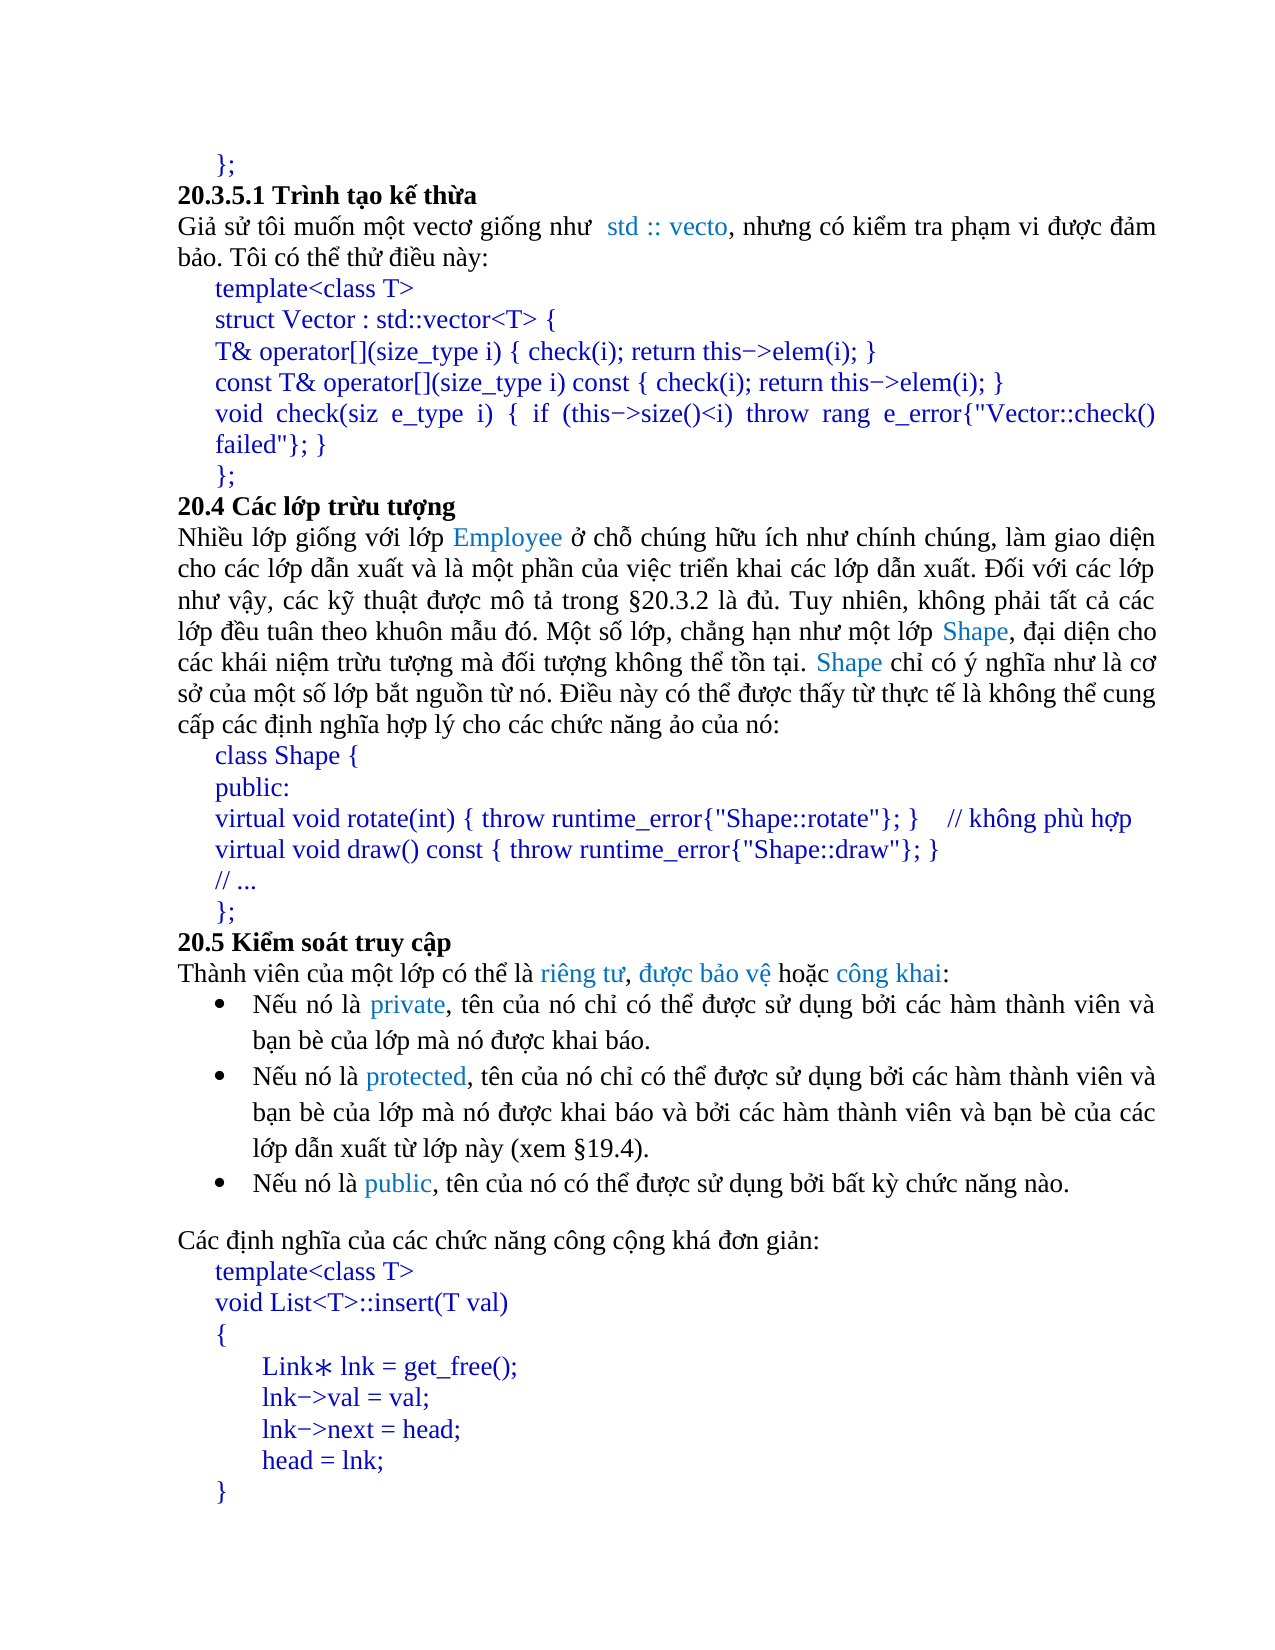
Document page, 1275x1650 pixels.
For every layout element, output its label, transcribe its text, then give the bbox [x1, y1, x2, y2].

text virtual void rotate(int) { throw runtime_error{"Shape::rotate"}; } // không phù hợp [215, 802, 1157, 833]
text T& operator[](size_type i) { check(i); return this−>elem(i); } [215, 334, 1157, 366]
text }; [215, 895, 1157, 926]
text Các định nghĩa của các chức năng công cộng khá đơn giản: [177, 1224, 1157, 1255]
text virtual void draw() const { throw runtime_error{"Shape::draw"}; } [215, 833, 1157, 864]
text struct Vector : std::vector<T> { [215, 303, 1157, 334]
text const T& operator[](size_type i) const { check(i); return this−>elem(i); } [215, 366, 1157, 397]
text lnk−>next = head; [215, 1413, 1157, 1444]
text head = lnk; [215, 1444, 1157, 1475]
text 20.4 Các lớp trừu tượng [177, 490, 1157, 521]
text void check(siz e_type i) { if (this−>size()<i) throw rang e_error{"Vector::check() failed"}; } [215, 397, 1157, 459]
text } [215, 1475, 1157, 1506]
text class Shape { [215, 739, 1157, 771]
text // ... [215, 864, 1157, 895]
text public: [215, 771, 1157, 802]
list Nếu nó là private, tên của nó chỉ có thể được sử dụng bởi các hàm thành viên và bạn bè của lớp mà nó được khai báo. [215, 989, 1157, 1056]
text template<class T> [215, 272, 1157, 303]
text Giả sử tôi muốn một vectơ giống như std :: vecto, nhưng có kiểm tra phạm vi được đảm bảo. Tôi có thể thử điều này: [177, 210, 1157, 272]
text 20.3.5.1 Trình tạo kế thừa [177, 179, 1157, 210]
text template<class T> [215, 1255, 1157, 1287]
text { [215, 1318, 1157, 1349]
list Nếu nó là protected, tên của nó chỉ có thể được sử dụng bởi các hàm thành viên và bạn bè của lớp mà nó được khai báo và bởi các hàm thành viên và bạn bè của các lớp dẫn xuất từ lớp này (xem §19.4). [215, 1060, 1157, 1163]
text }; [215, 148, 1157, 179]
text lnk−>val = val; [215, 1382, 1157, 1413]
text Link∗ lnk = get_free(); [215, 1349, 1157, 1382]
list Nếu nó là public, tên của nó có thể được sử dụng bởi bất kỳ chức năng nào. [215, 1167, 1157, 1199]
text Thành viên của một lớp có thể là riêng tư, được bảo vệ hoặc công khai: [177, 957, 1157, 989]
text 20.5 Kiểm soát truy cập [177, 926, 1157, 957]
text Nhiều lớp giống với lớp Employee ở chỗ chúng hữu ích như chính chúng, làm giao diện cho các lớp dẫn xuất và là một phần của việc triển khai các lớp dẫn xuất. Đối với các lớp như vậy, các kỹ thuật được mô tả trong §20.3.2 là đủ. Tuy nhiên, không phải tất cả các lớp đều tuân theo khuôn mẫu đó. Một số lớp, chẳng hạn như một lớp Shape, đại diện cho các khái niệm trừu tượng mà đối tượng không thể tồn tại. Shape chỉ có ý nghĩa như là cơ sở của một số lớp bắt nguồn từ nó. Điều này có thể được thấy từ thực tế là không thể cung cấp các định nghĩa hợp lý cho các chức năng ảo của nó: [177, 521, 1157, 739]
text void List<T>::insert(T val) [215, 1287, 1157, 1318]
text }; [215, 459, 1157, 490]
